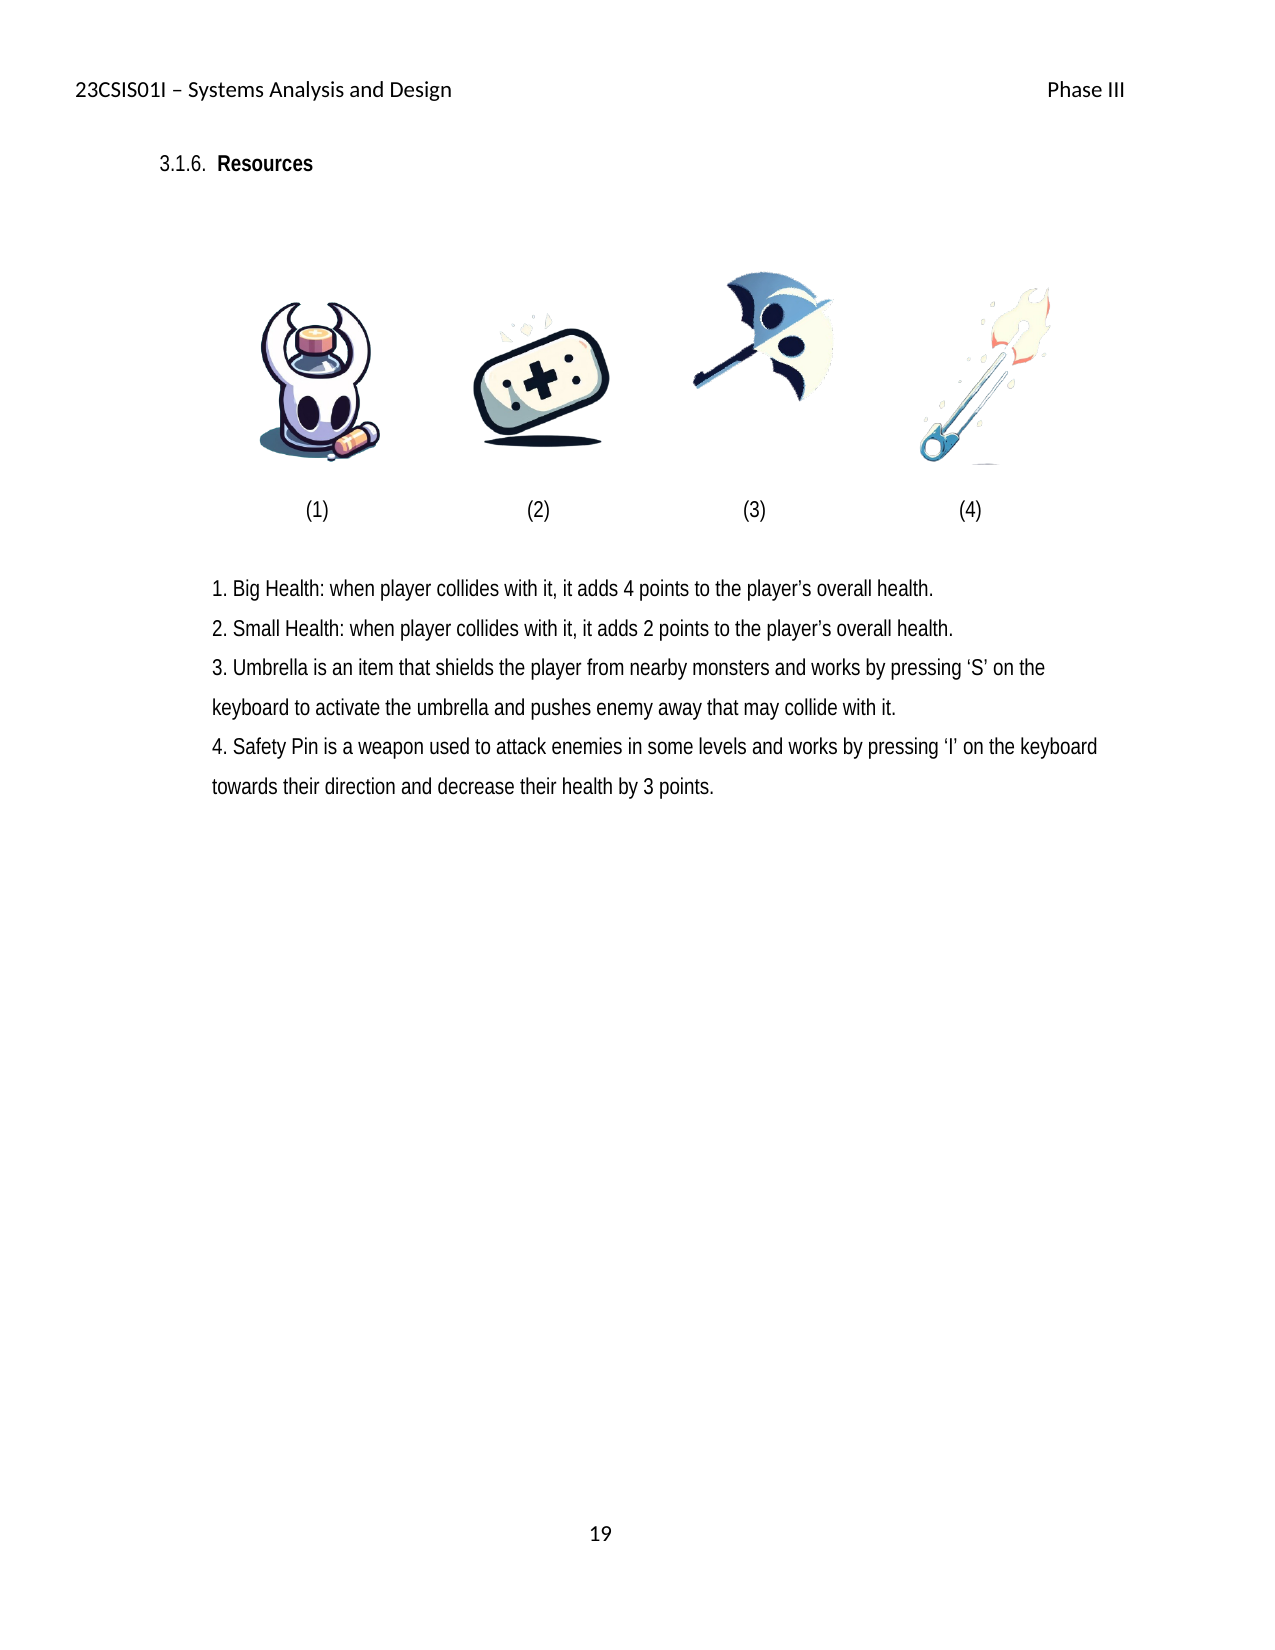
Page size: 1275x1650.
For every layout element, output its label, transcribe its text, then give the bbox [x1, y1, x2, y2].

text 3. Umbrella is an item that shields the player from nearby monsters and works by pressing ‘S’ on the keyboard to activate the umbrella and pushes enemy away that may collide with it. [212, 654, 1125, 720]
text 4. Safety Pin is a weapon used to attack enemies in some levels and works by pressing ‘I’ on the keyboard towards their direction and decrease their health by 3 points. [212, 733, 1125, 799]
text (1) (2) (3) (4) [212, 496, 1125, 523]
list Resources [159, 150, 1125, 176]
text 1. Big Health: when player collides with it, it adds 4 points to the player’s overall health. [212, 575, 1125, 602]
text 2. Small Health: when player collides with it, it adds 2 points to the player’s overall health. [212, 615, 1125, 641]
picture [435, 190, 1096, 484]
picture [211, 270, 425, 484]
